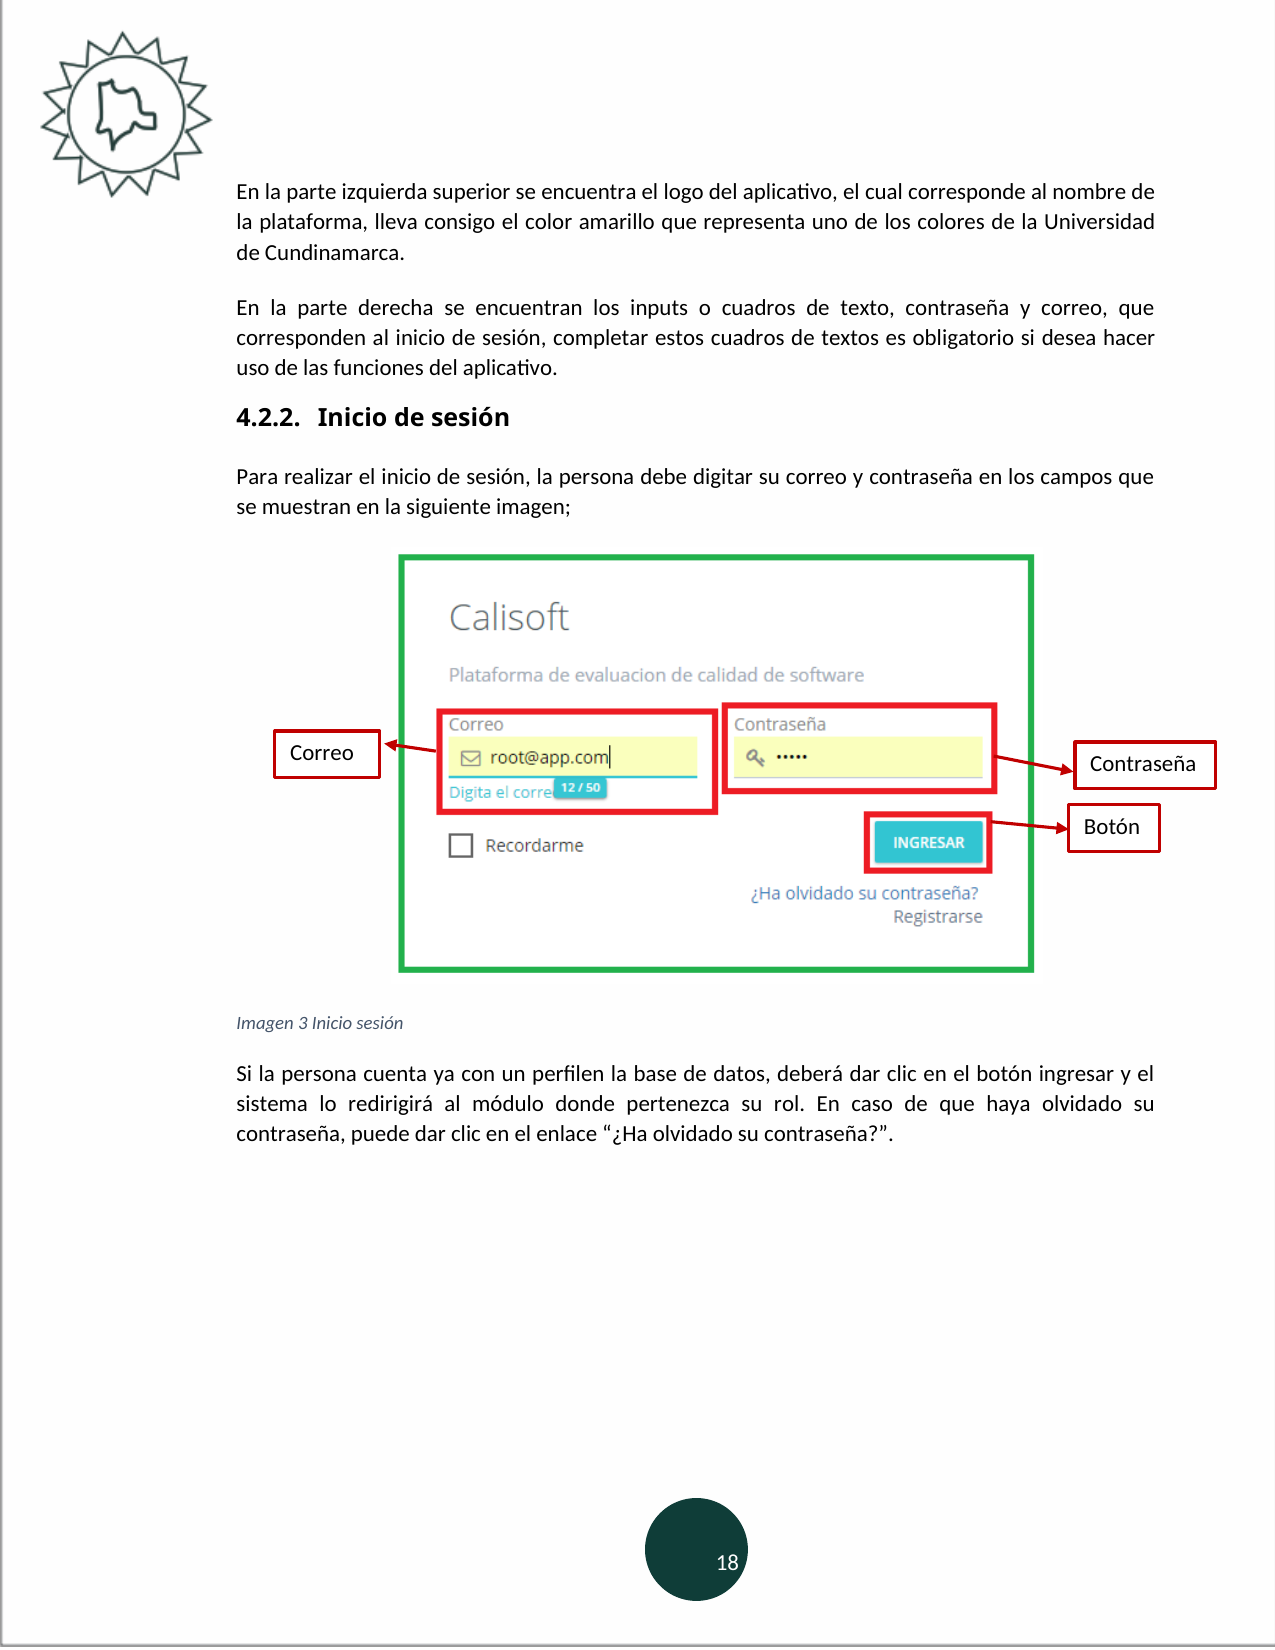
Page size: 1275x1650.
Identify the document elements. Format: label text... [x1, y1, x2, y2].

text En la parte izquierda superior se encuentra el logo del aplicativo, el cual corresponde al nombre de la plataforma, lleva consigo el color amarillo que representa uno de los colores de la Universidad de Cundinamarca. [236, 177, 1157, 266]
subtitle Inicio de sesión [236, 400, 1157, 434]
text Para realizar el inicio de sesión, la persona debe digitar su correo y contraseña en los campos que se muestran en la siguiente imagen; [236, 462, 1157, 520]
text En la parte derecha se encuentran los inputs o cuadros de texto, contraseña y correo, que corresponden al inicio de sesión, completar estos cuadros de textos es obligatorio si desea hacer uso de las funciones del aplicativo. [236, 293, 1157, 381]
picture [0, 0, 1275, 1647]
text Si la persona cuenta ya con un perfilen la base de datos, deberá dar clic en el botón ingresar y el sistema lo redirigirá al módulo donde pertenezca su rol. En caso de que haya olvidado su contraseña, puede dar clic en el enlace “¿Ha olvidado su contraseña?”. [236, 1059, 1157, 1147]
